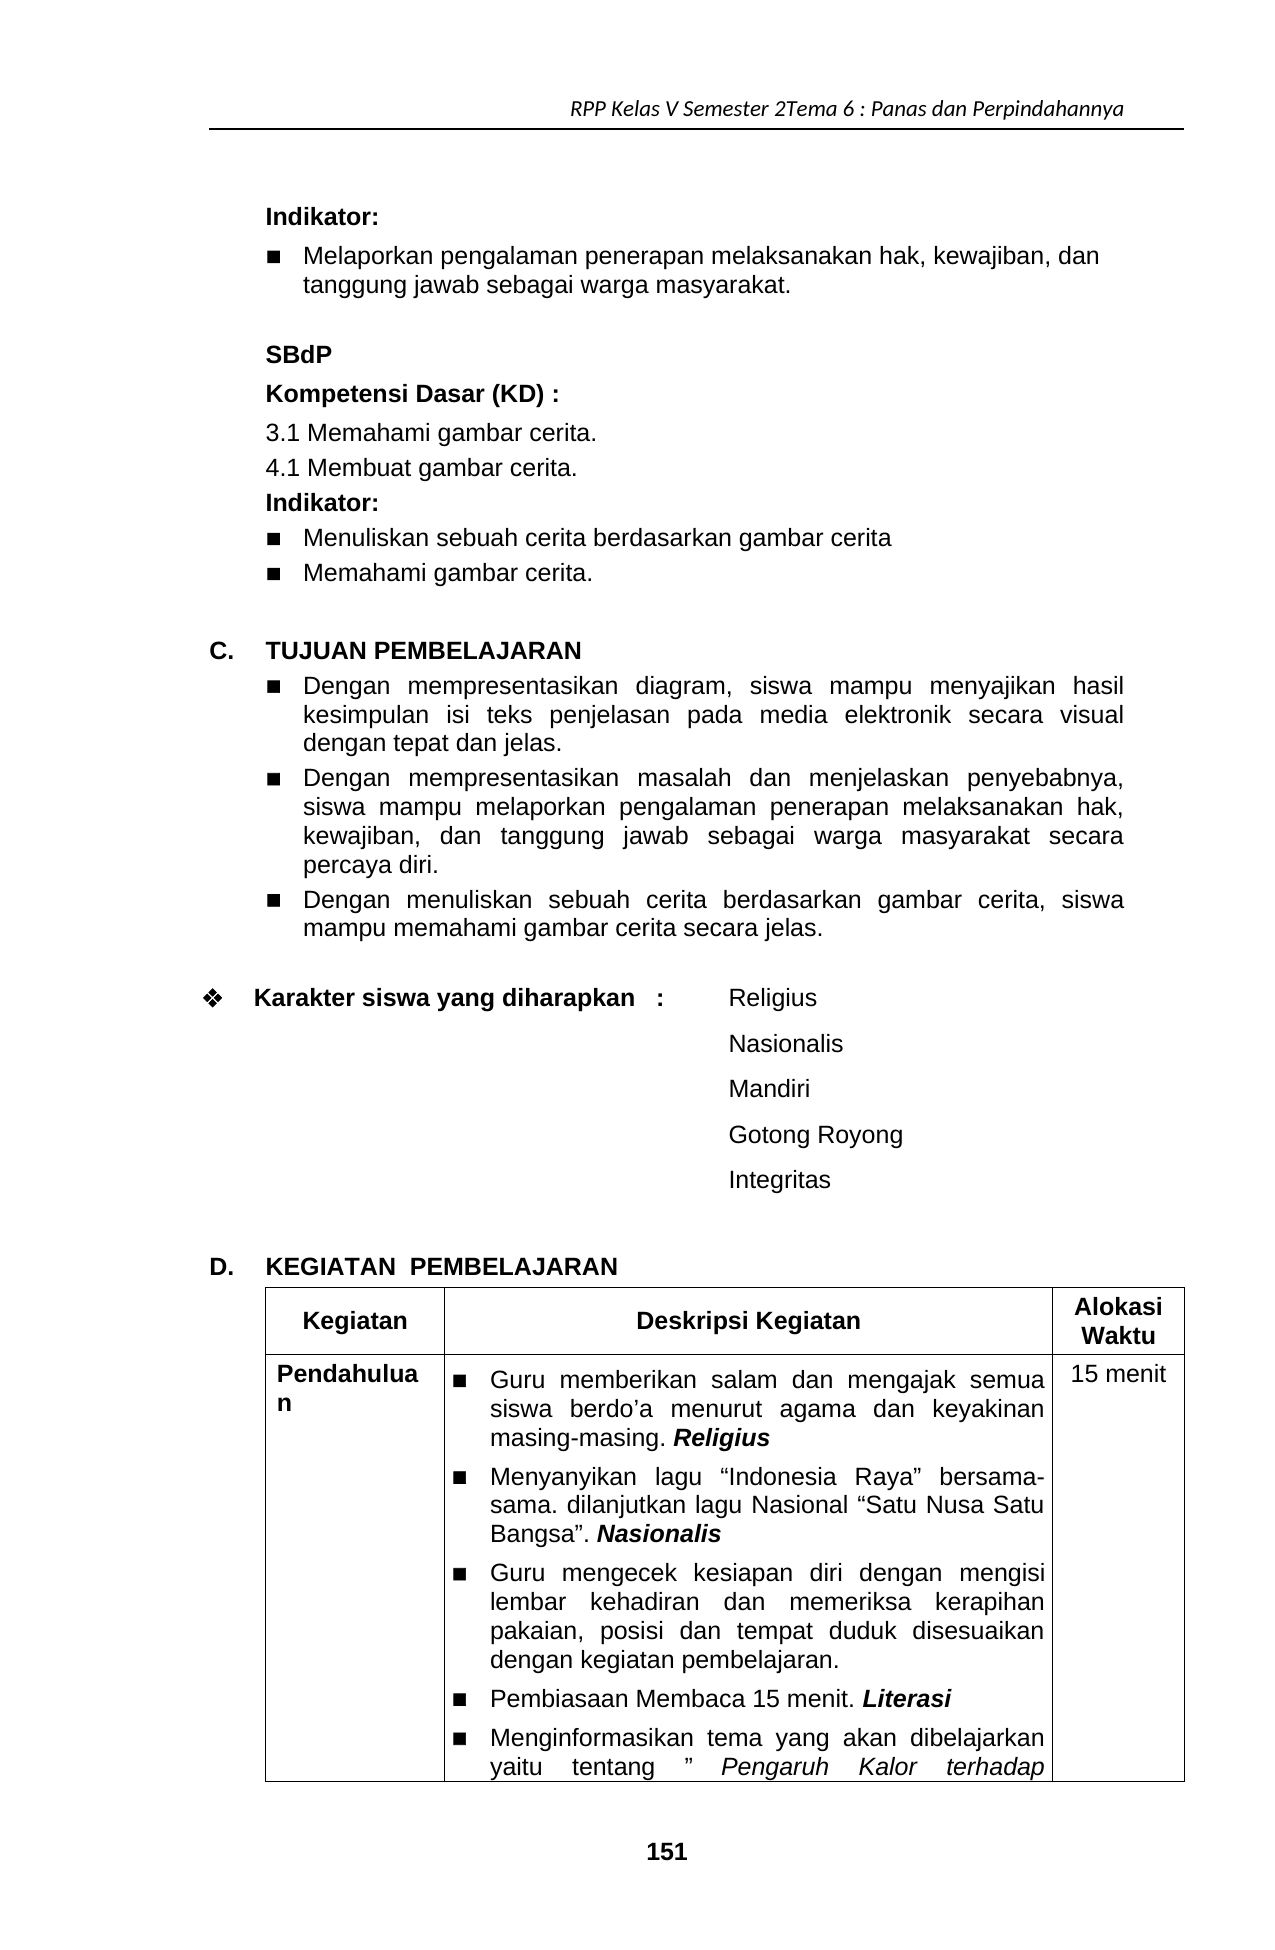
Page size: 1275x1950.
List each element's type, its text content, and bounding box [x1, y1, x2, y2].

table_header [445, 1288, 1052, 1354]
list Menuliskan sebuah cerita berdasarkan gambar cerita [265, 523, 1125, 552]
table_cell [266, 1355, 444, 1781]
list Dengan mempresentasikan diagram, siswa mampu menyajikan hasil kesimpulan isi teks penjelasan pada media elektronik secara visual dengan tepat dan jelas. [265, 671, 1125, 757]
list Dengan menuliskan sebuah cerita berdasarkan gambar cerita, siswa mampu memahami gambar cerita secara jelas. [265, 884, 1125, 942]
list Memahami gambar cerita. [265, 558, 1125, 587]
list Dengan mempresentasikan masalah dan menjelaskan penyebabnya, siswa mampu melaporkan pengalaman penerapan melaksanakan hak, kewajiban, dan tanggung jawab sebagai warga masyarakat secara percaya diri. [265, 763, 1125, 878]
text C. TUJUAN PEMBELAJARAN [209, 636, 1125, 664]
text Kompetensi Dasar (KD) : [265, 379, 1125, 408]
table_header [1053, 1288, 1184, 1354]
text 4.1 Membuat gambar cerita. [265, 453, 1125, 482]
text Indikator: [265, 202, 1125, 231]
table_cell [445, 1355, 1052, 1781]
list Melaporkan pengalaman penerapan melaksanakan hak, kewajiban, dan tanggung jawab sebagai warga masyarakat. [265, 241, 1125, 299]
text Indikator: [265, 488, 1125, 517]
text 3.1 Memahami gambar cerita. [265, 418, 1125, 447]
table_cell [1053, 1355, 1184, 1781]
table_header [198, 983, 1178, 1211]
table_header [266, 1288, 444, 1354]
text D. KEGIATAN PEMBELAJARAN [209, 1252, 1125, 1281]
text SBdP [265, 340, 1125, 369]
